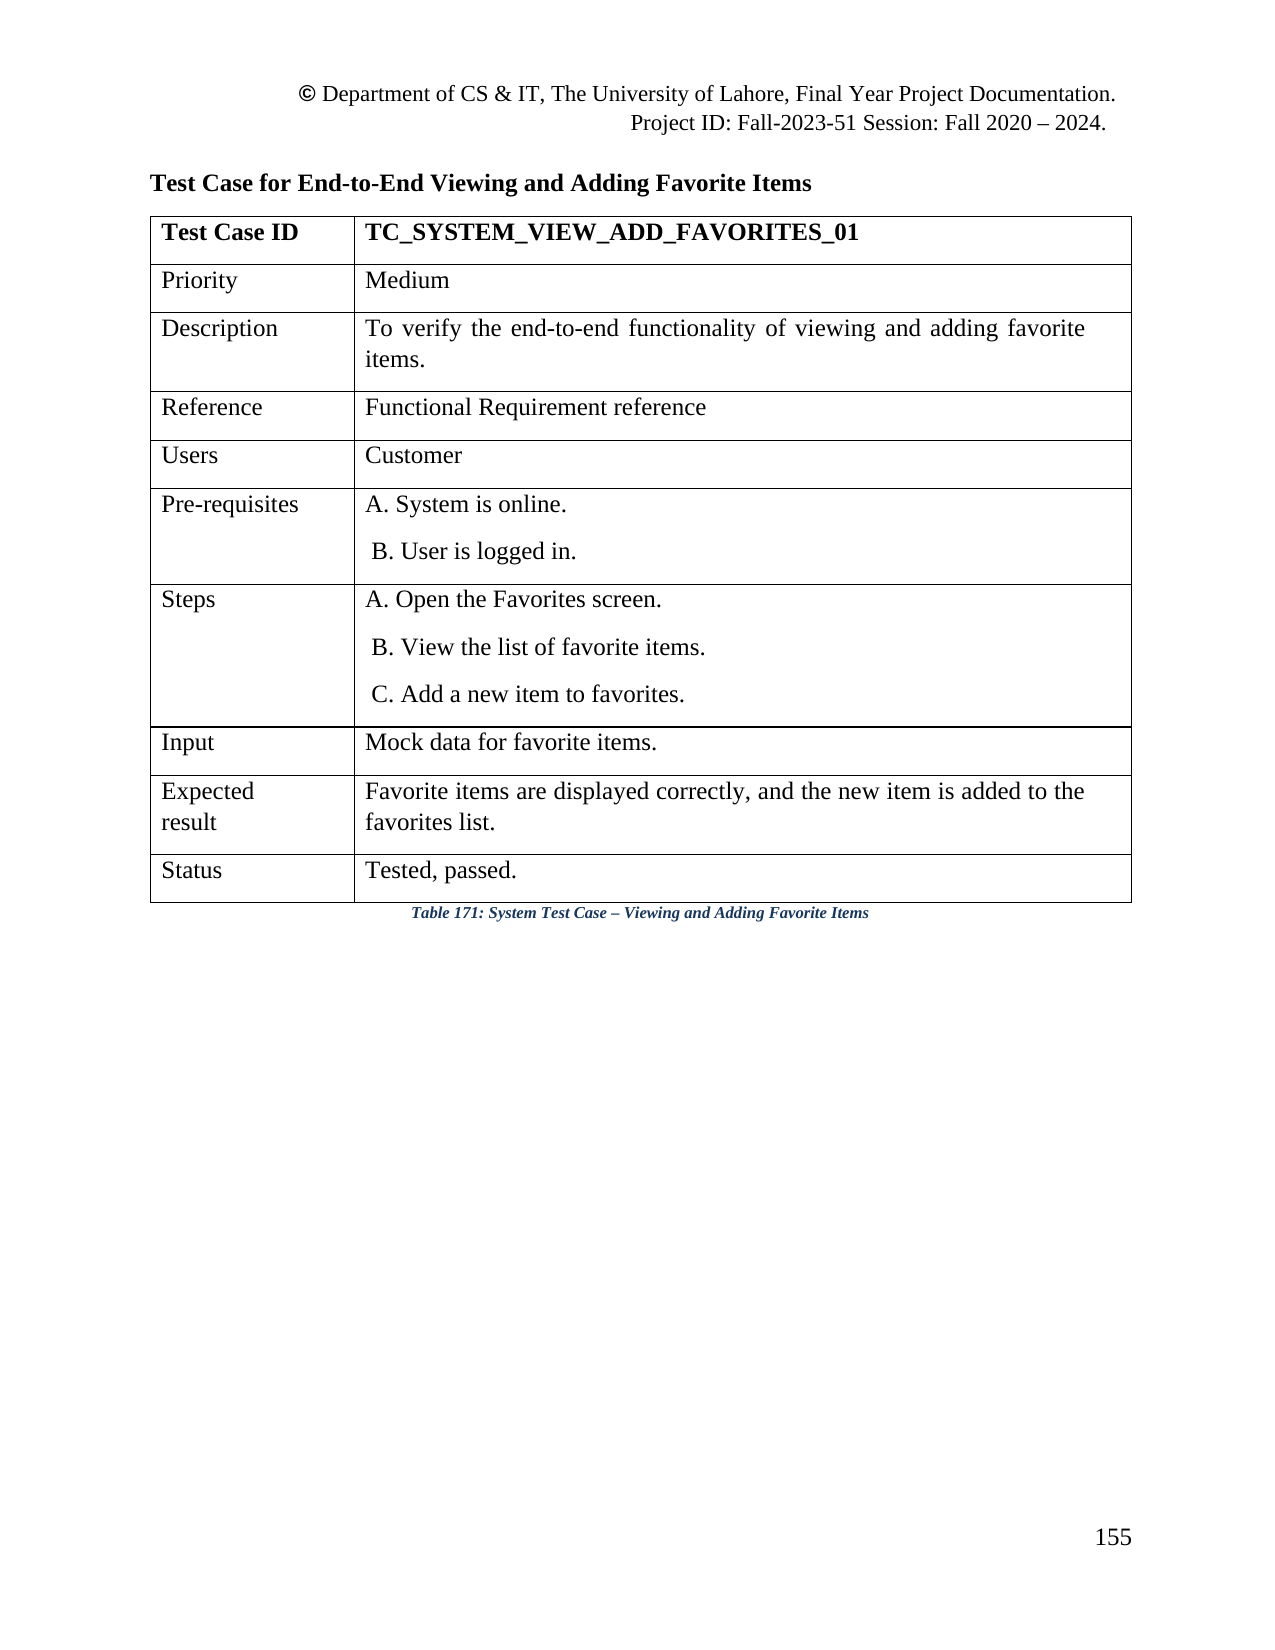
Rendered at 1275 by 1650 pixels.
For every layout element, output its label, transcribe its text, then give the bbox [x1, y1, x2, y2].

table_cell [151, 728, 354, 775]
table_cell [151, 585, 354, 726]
text Test Case for End-to-End Viewing and Adding Favorite Items [149, 168, 1098, 197]
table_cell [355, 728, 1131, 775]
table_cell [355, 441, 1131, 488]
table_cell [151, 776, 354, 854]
subtitle Table 171: System Test Case – Viewing and Adding Favorite Items [150, 903, 1132, 922]
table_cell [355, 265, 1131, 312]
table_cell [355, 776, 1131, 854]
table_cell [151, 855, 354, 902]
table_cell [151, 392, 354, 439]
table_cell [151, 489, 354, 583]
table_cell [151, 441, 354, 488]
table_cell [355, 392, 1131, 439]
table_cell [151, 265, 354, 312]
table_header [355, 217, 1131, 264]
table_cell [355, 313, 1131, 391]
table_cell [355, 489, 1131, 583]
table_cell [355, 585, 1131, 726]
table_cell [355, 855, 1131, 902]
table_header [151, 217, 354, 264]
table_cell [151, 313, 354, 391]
